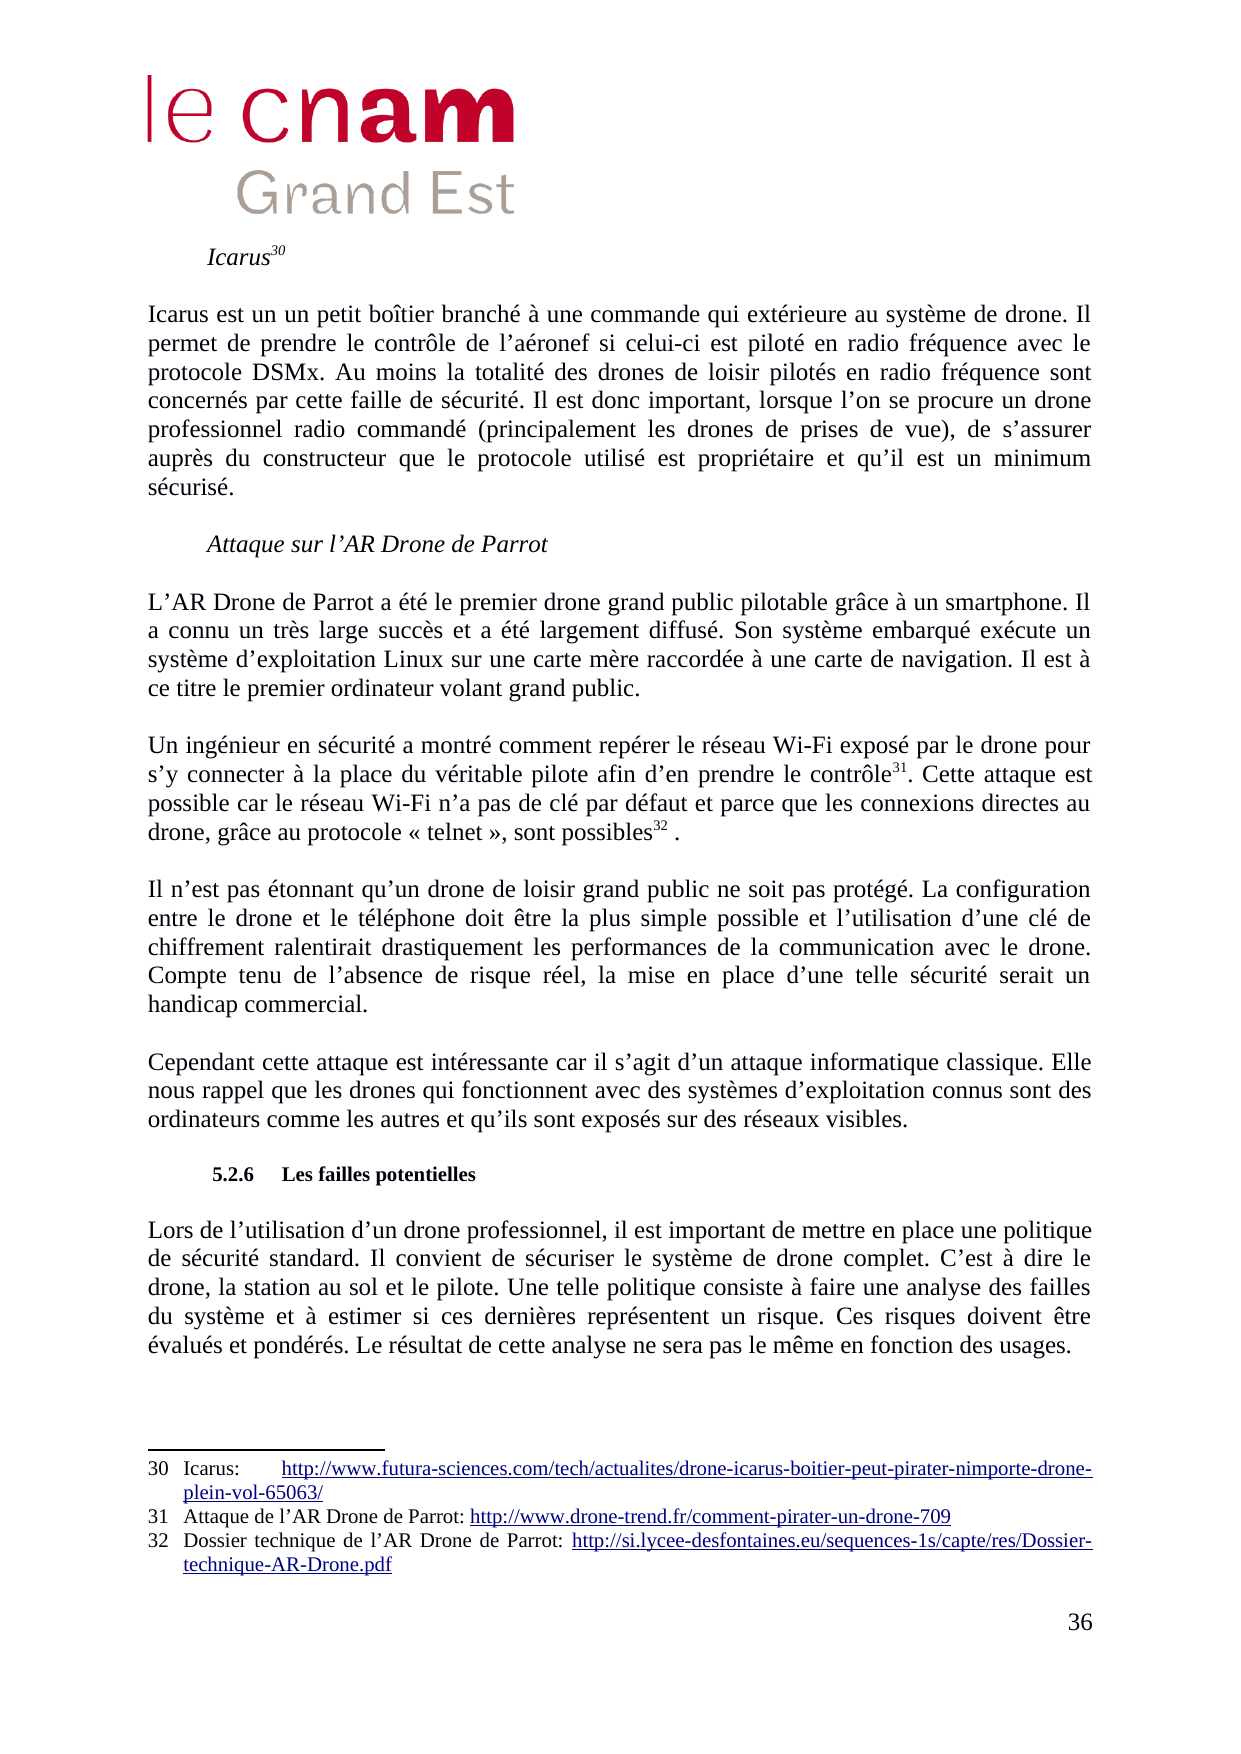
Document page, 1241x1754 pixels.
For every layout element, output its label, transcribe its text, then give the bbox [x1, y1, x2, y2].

text Lors de l’utilisation d’un drone professionnel, il est important de mettre en place une politique de sécurité standard. Il convient de sécuriser le système de drone complet. C’est à dire le drone, la station au sol et le pilote. Une telle politique consiste à faire une analyse des failles du système et à estimer si ces dernières représentent un risque. Ces risques doivent être évalués et pondérés. Le résultat de cette analyse ne sera pas le même en fonction des usages. [148, 1215, 1092, 1358]
subtitle Les failles potentielles [207, 1162, 1092, 1186]
picture [147, 75, 514, 214]
text Il n’est pas étonnant qu’un drone de loisir grand public ne soit pas protégé. La configuration entre le drone et le téléphone doit être la plus simple possible et l’utilisation d’une clé de chiffrement ralentirait drastiquement les performances de la communication avec le drone. Compte tenu de l’absence de risque réel, la mise en place d’une telle sécurité serait un handicap commercial. [148, 874, 1092, 1018]
text L’AR Drone de Parrot a été le premier drone grand public pilotable grâce à un smartphone. Il a connu un très large succès et a été largement diffusé. Son système embarqué exécute un système d’exploitation Linux sur une carte mère raccordée à une carte de navigation. Il est à ce titre le premier ordinateur volant grand public. [148, 587, 1092, 702]
text Un ingénieur en sécurité a montré comment repérer le réseau Wi-Fi exposé par le drone pour s’y connecter à la place du véritable pilote afin d’en prendre le contrôle. Cette attaque est possible car le réseau Wi-Fi n’a pas de clé par défaut et parce que les connexions directes au drone, grâce au protocole « telnet », sont possibles . [148, 731, 1092, 846]
subtitle Icarus [207, 242, 1092, 271]
text Cependant cette attaque est intéressante car il s’agit d’un attaque informatique classique. Elle nous rappel que les drones qui fonctionnent avec des systèmes d’exploitation connus sont des ordinateurs comme les autres et qu’ils sont exposés sur des réseaux visibles. [148, 1047, 1092, 1133]
text Icarus est un un petit boîtier branché à une commande qui extérieure au système de drone. Il permet de prendre le contrôle de l’aéronef si celui-ci est piloté en radio fréquence avec le protocole DSMx. Au moins la totalité des drones de loisir pilotés en radio fréquence sont concernés par cette faille de sécurité. Il est donc important, lorsque l’on se procure un drone professionnel radio commandé (principalement les drones de prises de vue), de s’assurer auprès du constructeur que le protocole utilisé est propriétaire et qu’il est un minimum sécurisé. [148, 299, 1092, 501]
subtitle Attaque sur l’AR Drone de Parrot [207, 529, 1092, 558]
